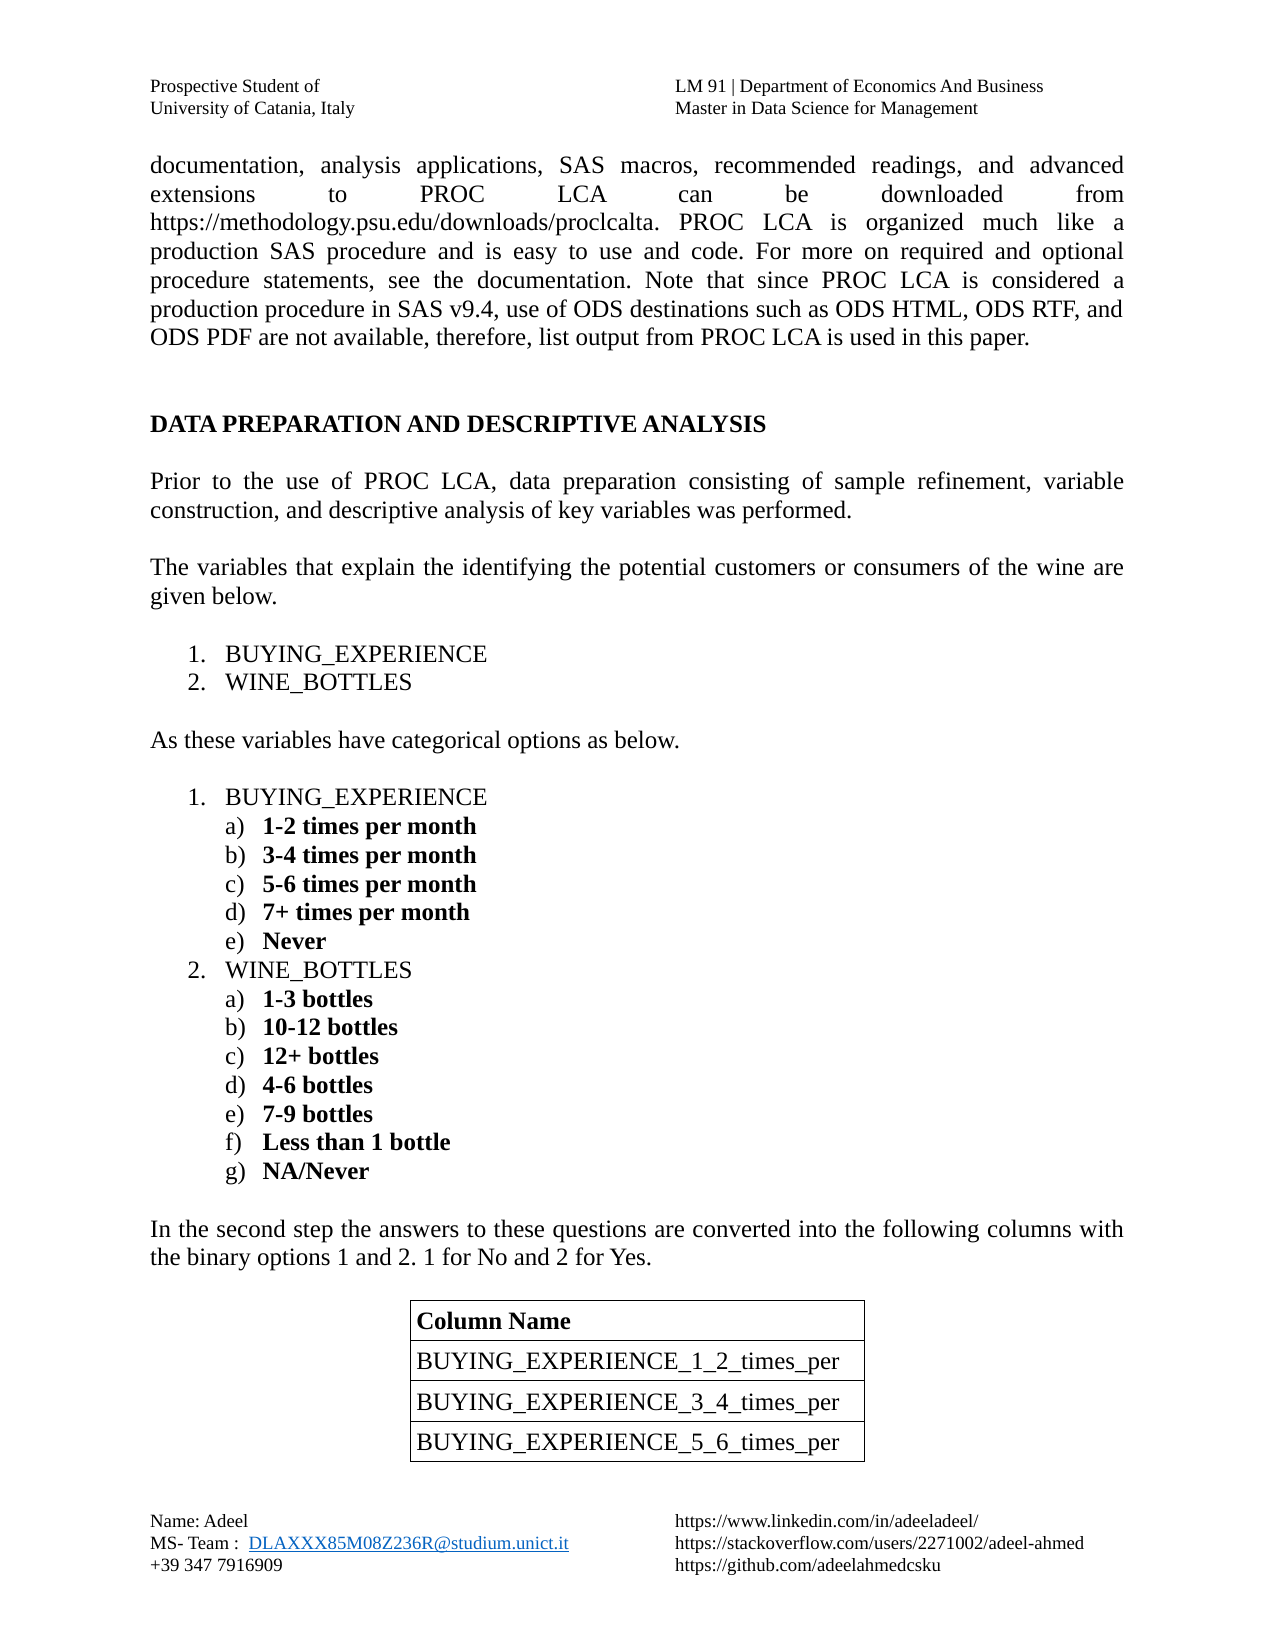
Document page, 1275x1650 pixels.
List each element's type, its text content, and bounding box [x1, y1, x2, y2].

list Never [225, 926, 1125, 955]
list 12+ bottles [225, 1041, 1125, 1070]
list 7+ times per month [225, 897, 1125, 926]
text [150, 150, 1125, 351]
list 10-12 bottles [225, 1012, 1125, 1041]
list 1-3 bottles [225, 984, 1125, 1012]
list BUYING_EXPERIENCE [187, 782, 1125, 811]
table_cell BUYING_EXPERIENCE_5_6_times_per [411, 1422, 864, 1461]
text As these variables have categorical options as below. [150, 725, 1125, 754]
table_cell BUYING_EXPERIENCE_1_2_times_per [411, 1341, 864, 1380]
text In the second step the answers to these questions are converted into the following columns with the binary options 1 and 2. 1 for No and 2 for Yes. [150, 1214, 1125, 1271]
text Prior to the use of PROC LCA, data preparation consisting of sample refinement, variable construction, and descriptive analysis of key variables was performed. [150, 466, 1125, 524]
list WINE_BOTTLES [187, 667, 1125, 696]
text DATA PREPARATION AND DESCRIPTIVE ANALYSIS [150, 409, 1125, 437]
list 5-6 times per month [225, 869, 1125, 897]
list NA/Never [225, 1156, 1125, 1185]
list 7-9 bottles [225, 1099, 1125, 1127]
list 4-6 bottles [225, 1070, 1125, 1099]
list 3-4 times per month [225, 840, 1125, 869]
list Less than 1 bottle [225, 1127, 1125, 1156]
list BUYING_EXPERIENCE [187, 639, 1125, 667]
list WINE_BOTTLES [187, 955, 1125, 984]
text The variables that explain the identifying the potential customers or consumers of the wine are given below. [150, 552, 1125, 610]
table_cell BUYING_EXPERIENCE_3_4_times_per [411, 1381, 864, 1421]
table_header Column Name [411, 1301, 864, 1340]
list 1-2 times per month [225, 811, 1125, 840]
